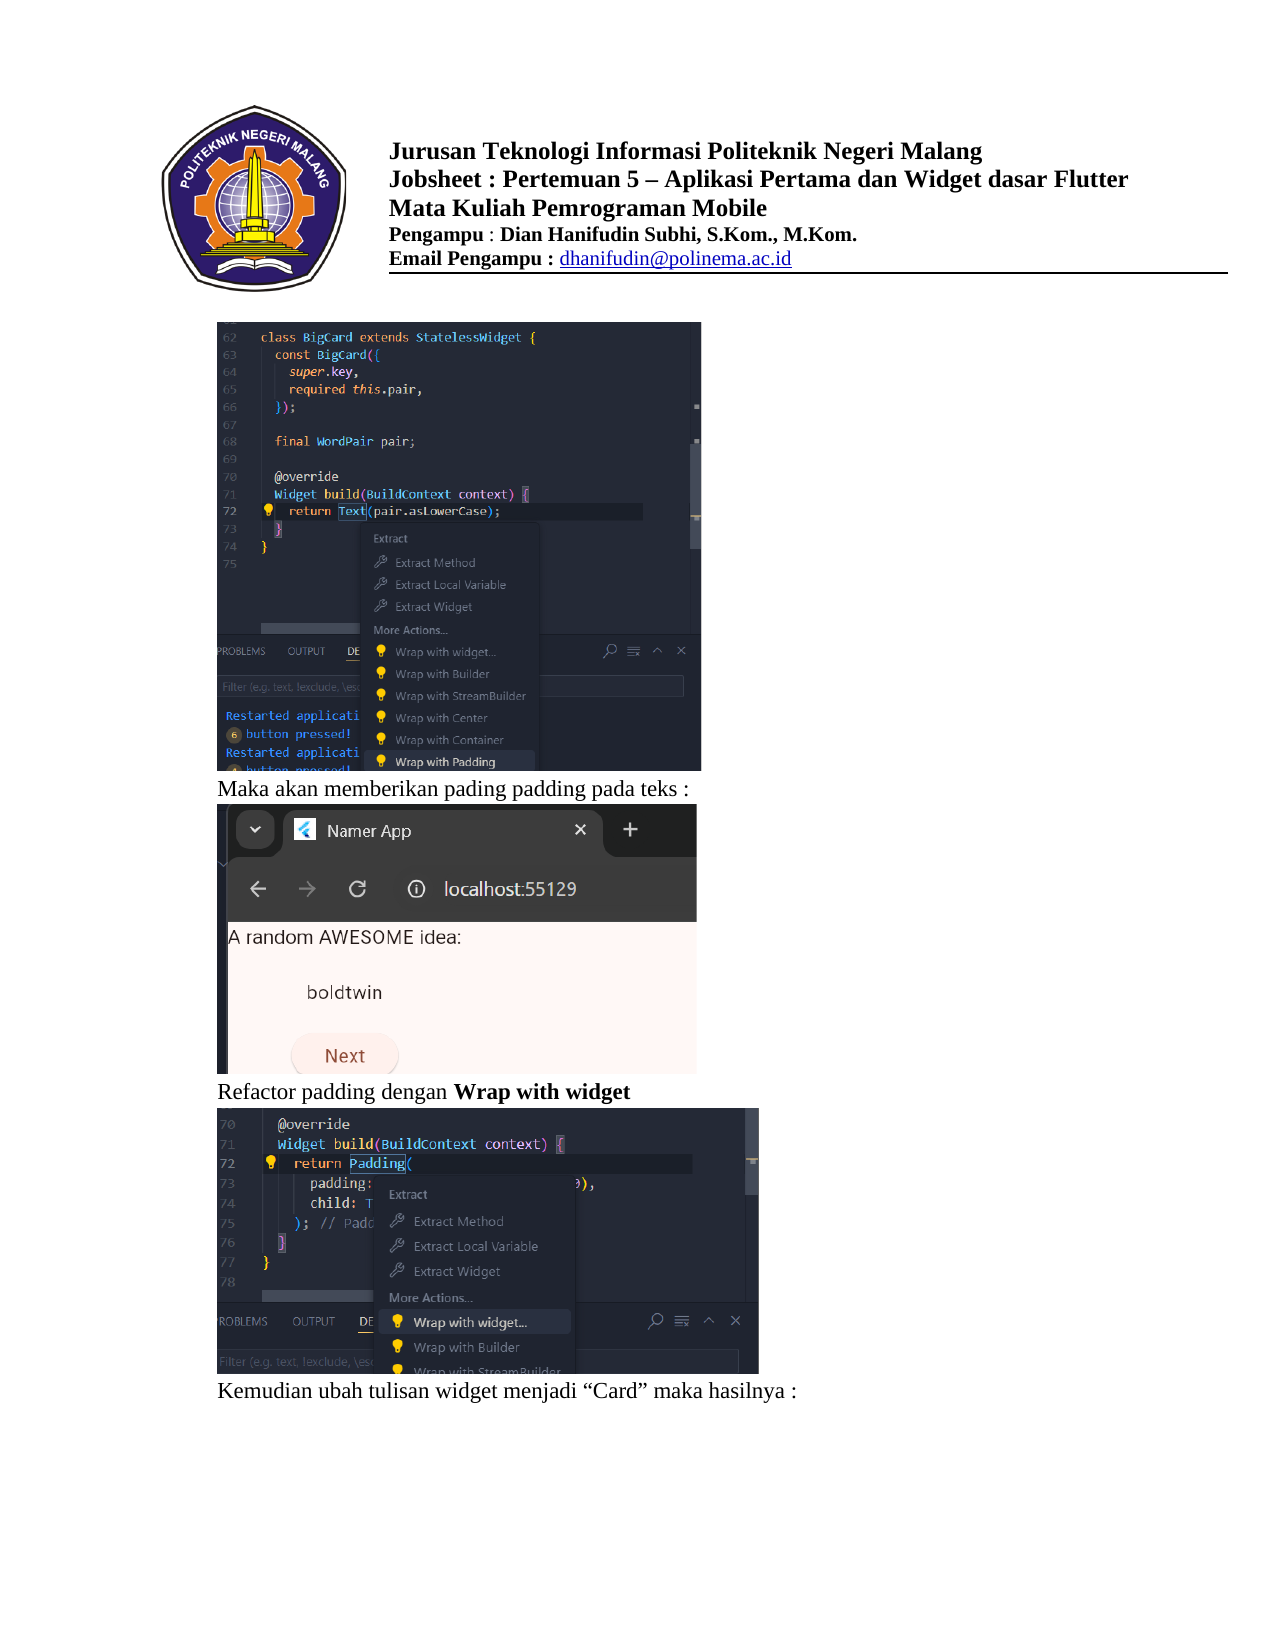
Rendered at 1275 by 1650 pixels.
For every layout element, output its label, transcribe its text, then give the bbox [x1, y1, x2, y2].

picture [217, 804, 697, 1074]
picture [161, 105, 347, 292]
list Maka akan memberikan pading padding pada teks : [217, 774, 1125, 801]
picture [217, 1108, 759, 1374]
list Refactor padding dengan Wrap with widget [217, 1078, 1125, 1104]
list Kemudian ubah tulisan widget menjadi “Card” maka hasilnya : [217, 1377, 1125, 1403]
picture [217, 322, 702, 771]
